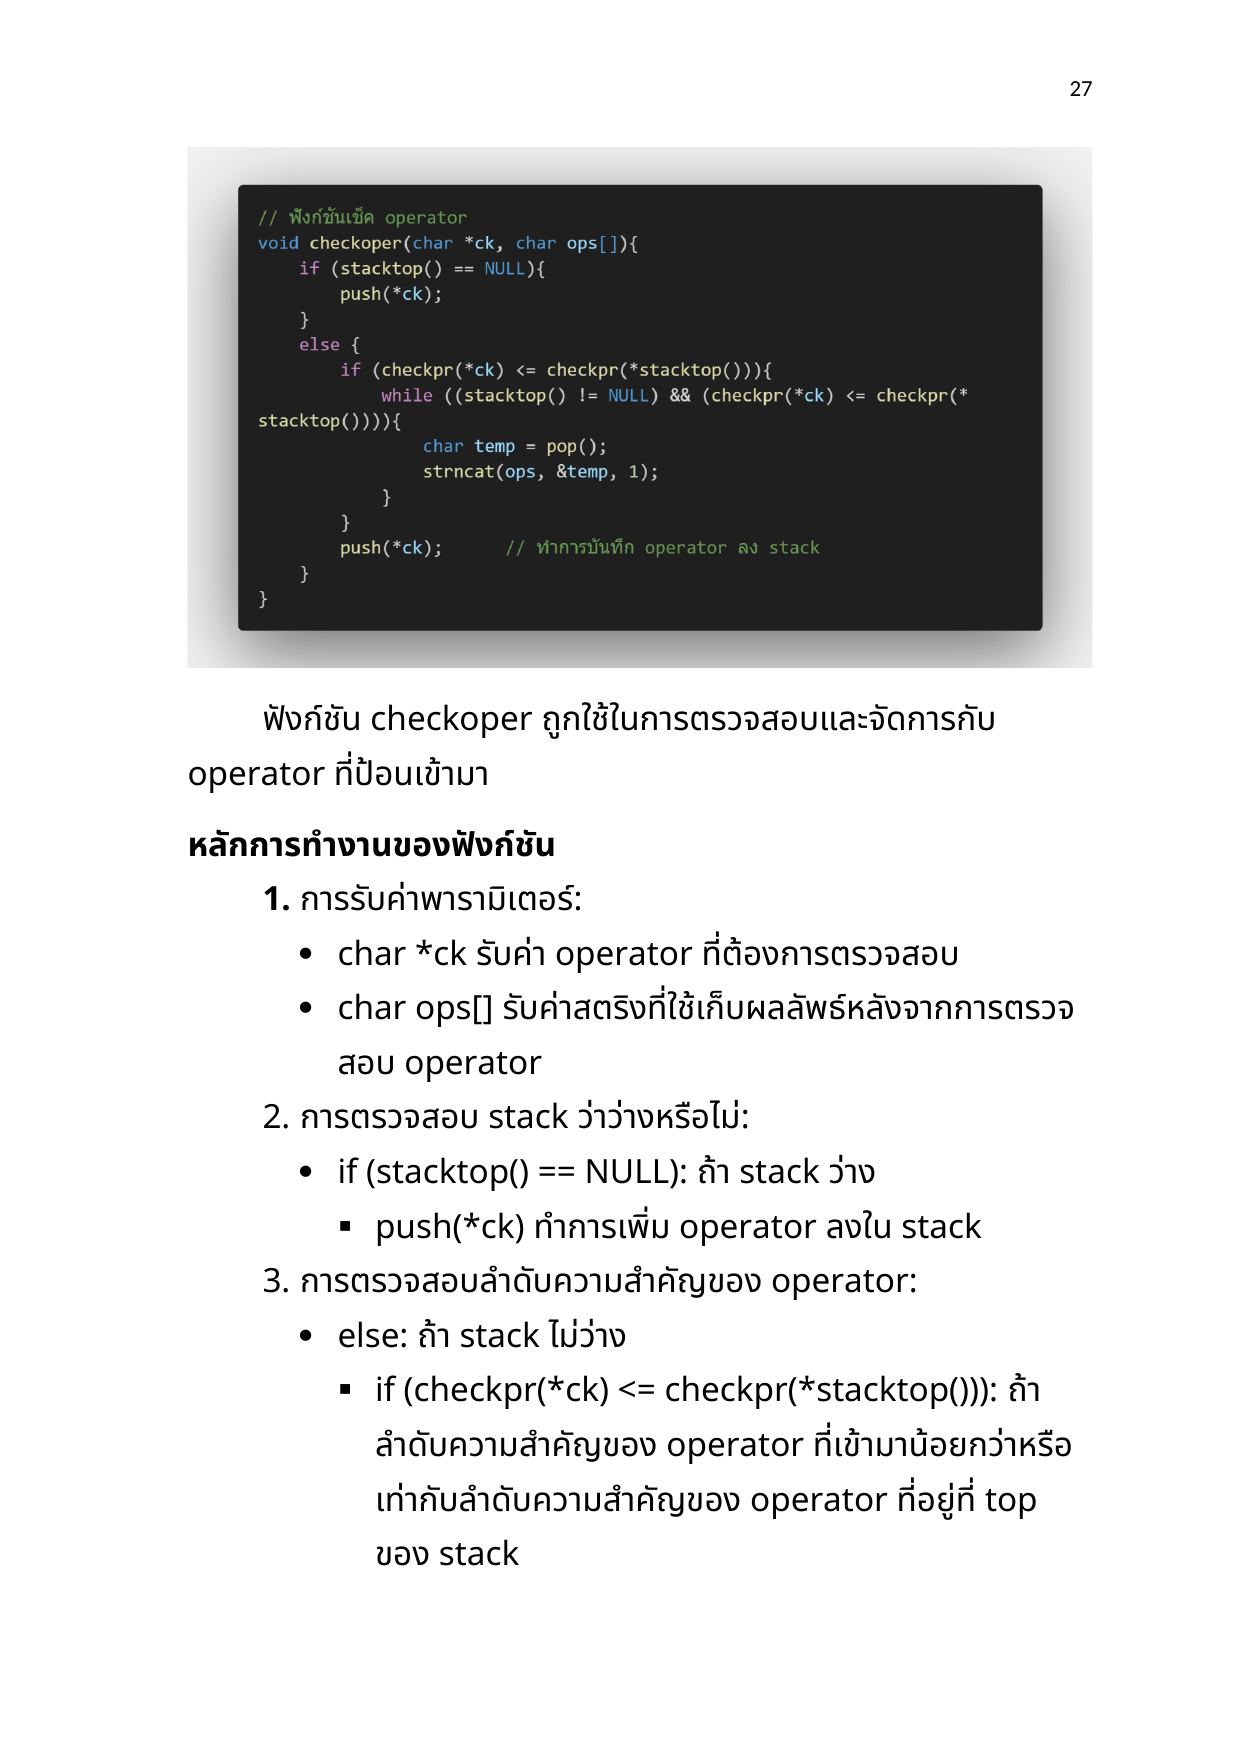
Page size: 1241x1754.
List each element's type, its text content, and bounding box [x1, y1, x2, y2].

list การตรวจสอบ stack ว่าว่างหรือไม่: [262, 1093, 1092, 1144]
list การตรวจสอบลำดับความสำคัญของ operator: [262, 1257, 1092, 1308]
text ฟังก์ชัน checkoper ถูกใช้ในการตรวจสอบและจัดการกับ operator ที่ป้อนเข้ามา [187, 695, 1092, 800]
list if (checkpr(*ck) <= checkpr(*stacktop())): ถ้าลำดับความสำคัญของ operator ที่เข้ามาน้อยกว่าหรือเท่ากับลำดับความสำคัญของ operator ที่อยู่ที่ top ของ stack [337, 1366, 1092, 1581]
list push(*ck) ทำการเพิ่ม operator ลงใน stack [337, 1202, 1092, 1253]
list if (stacktop() == NULL): ถ้า stack ว่าง [300, 1148, 1092, 1198]
list char *ck รับค่า operator ที่ต้องการตรวจสอบ [300, 929, 1092, 980]
list char ops[] รับค่าสตริงที่ใช้เก็บผลลัพธ์หลังจากการตรวจสอบ operator [300, 984, 1092, 1089]
list การรับค่าพารามิเตอร์: [262, 875, 1092, 926]
text หลักการทำงานของฟังก์ชัน [187, 821, 1092, 871]
list else: ถ้า stack ไม่ว่าง [300, 1312, 1092, 1362]
picture [187, 147, 1093, 668]
